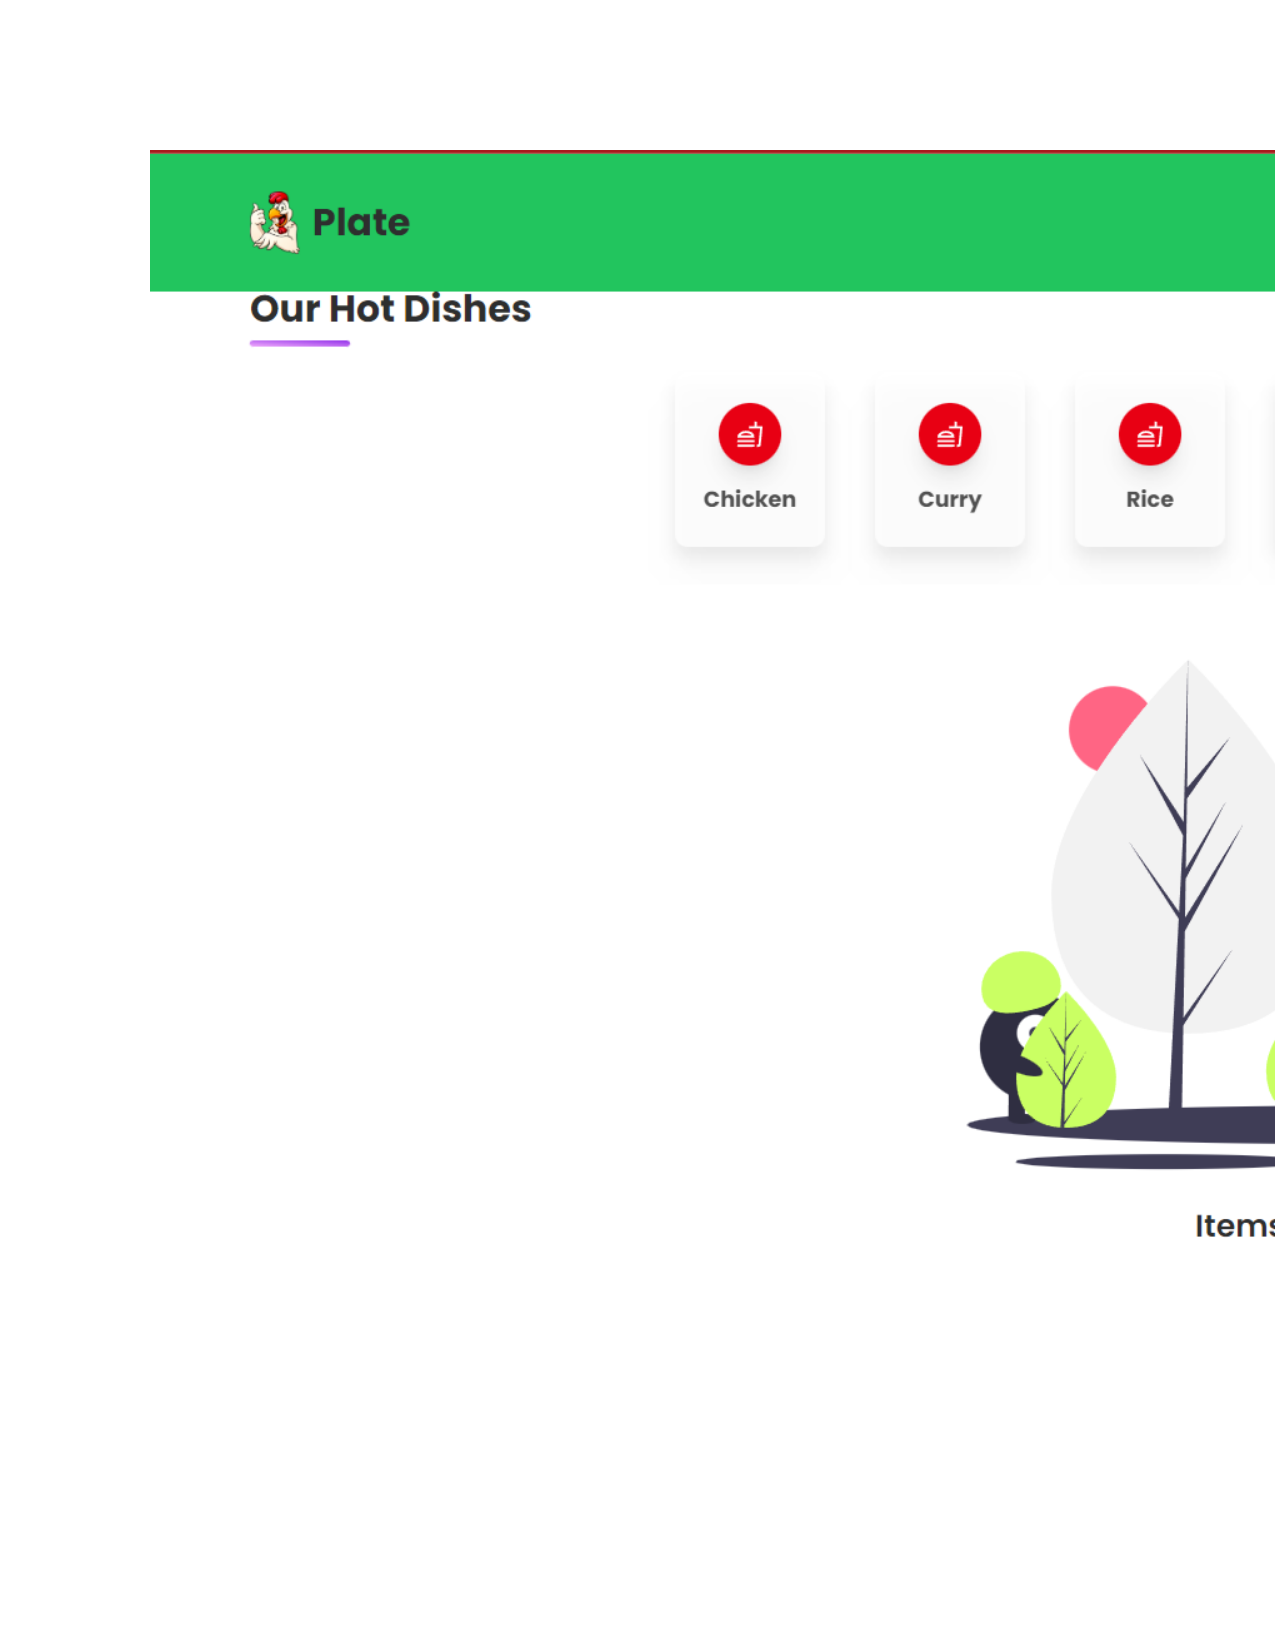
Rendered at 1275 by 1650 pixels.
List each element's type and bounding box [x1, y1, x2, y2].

picture [150, 150, 1275, 1258]
